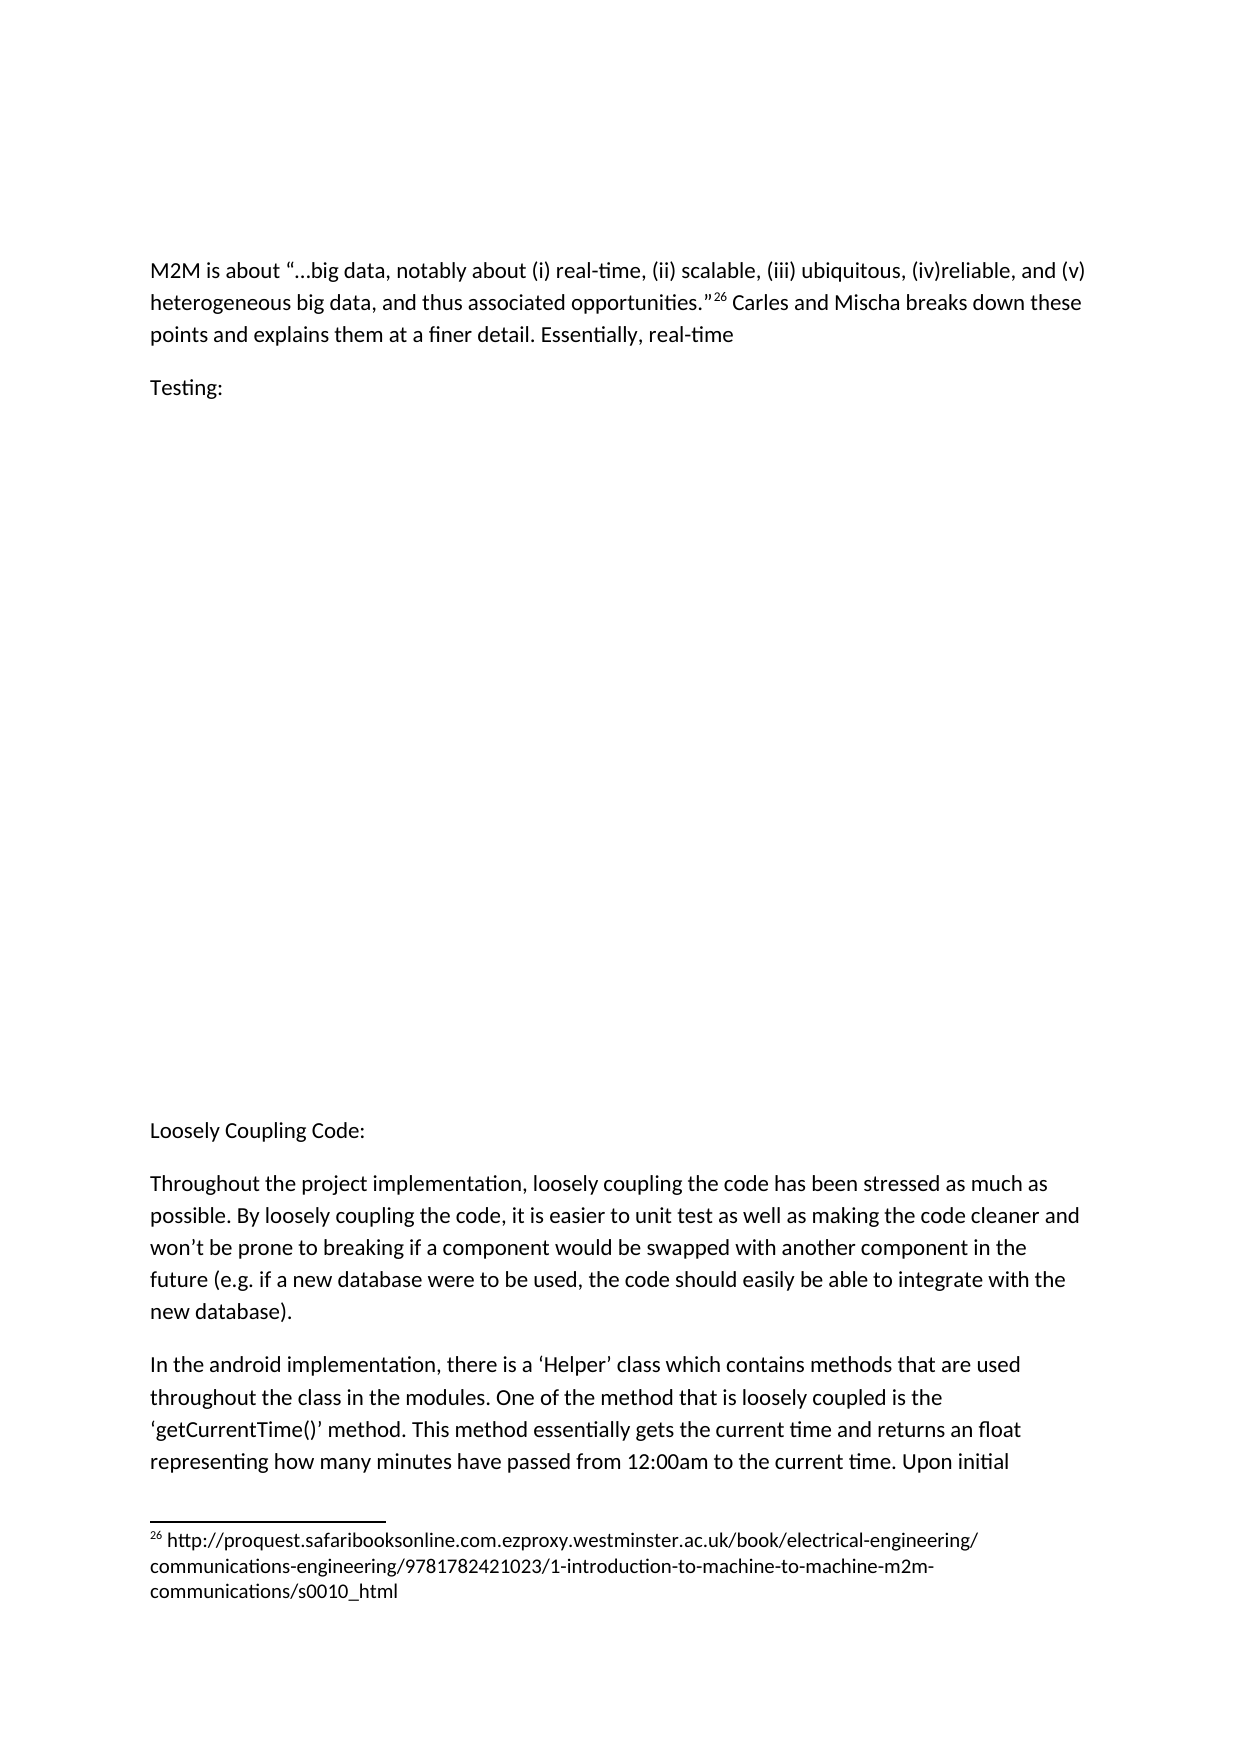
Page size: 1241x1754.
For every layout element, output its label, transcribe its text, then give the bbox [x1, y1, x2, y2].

text M2M is about “…big data, notably about (i) real-time, (ii) scalable, (iii) ubiquitous, (iv)reliable, and (v) heterogeneous big data, and thus associated opportunities.” Carles and Mischa breaks down these points and explains them at a finer detail. Essentially, real-time [150, 256, 1090, 348]
text Throughout the project implementation, loosely coupling the code has been stressed as much as possible. By loosely coupling the code, it is easier to unit test as well as making the code cleaner and won’t be prone to breaking if a component would be swapped with another component in the future (e.g. if a new database were to be used, the code should easily be able to integrate with the new database). [150, 1169, 1090, 1326]
text Testing: [150, 373, 1090, 401]
text Loosely Coupling Code: [150, 1116, 1090, 1144]
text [150, 1351, 1090, 1475]
